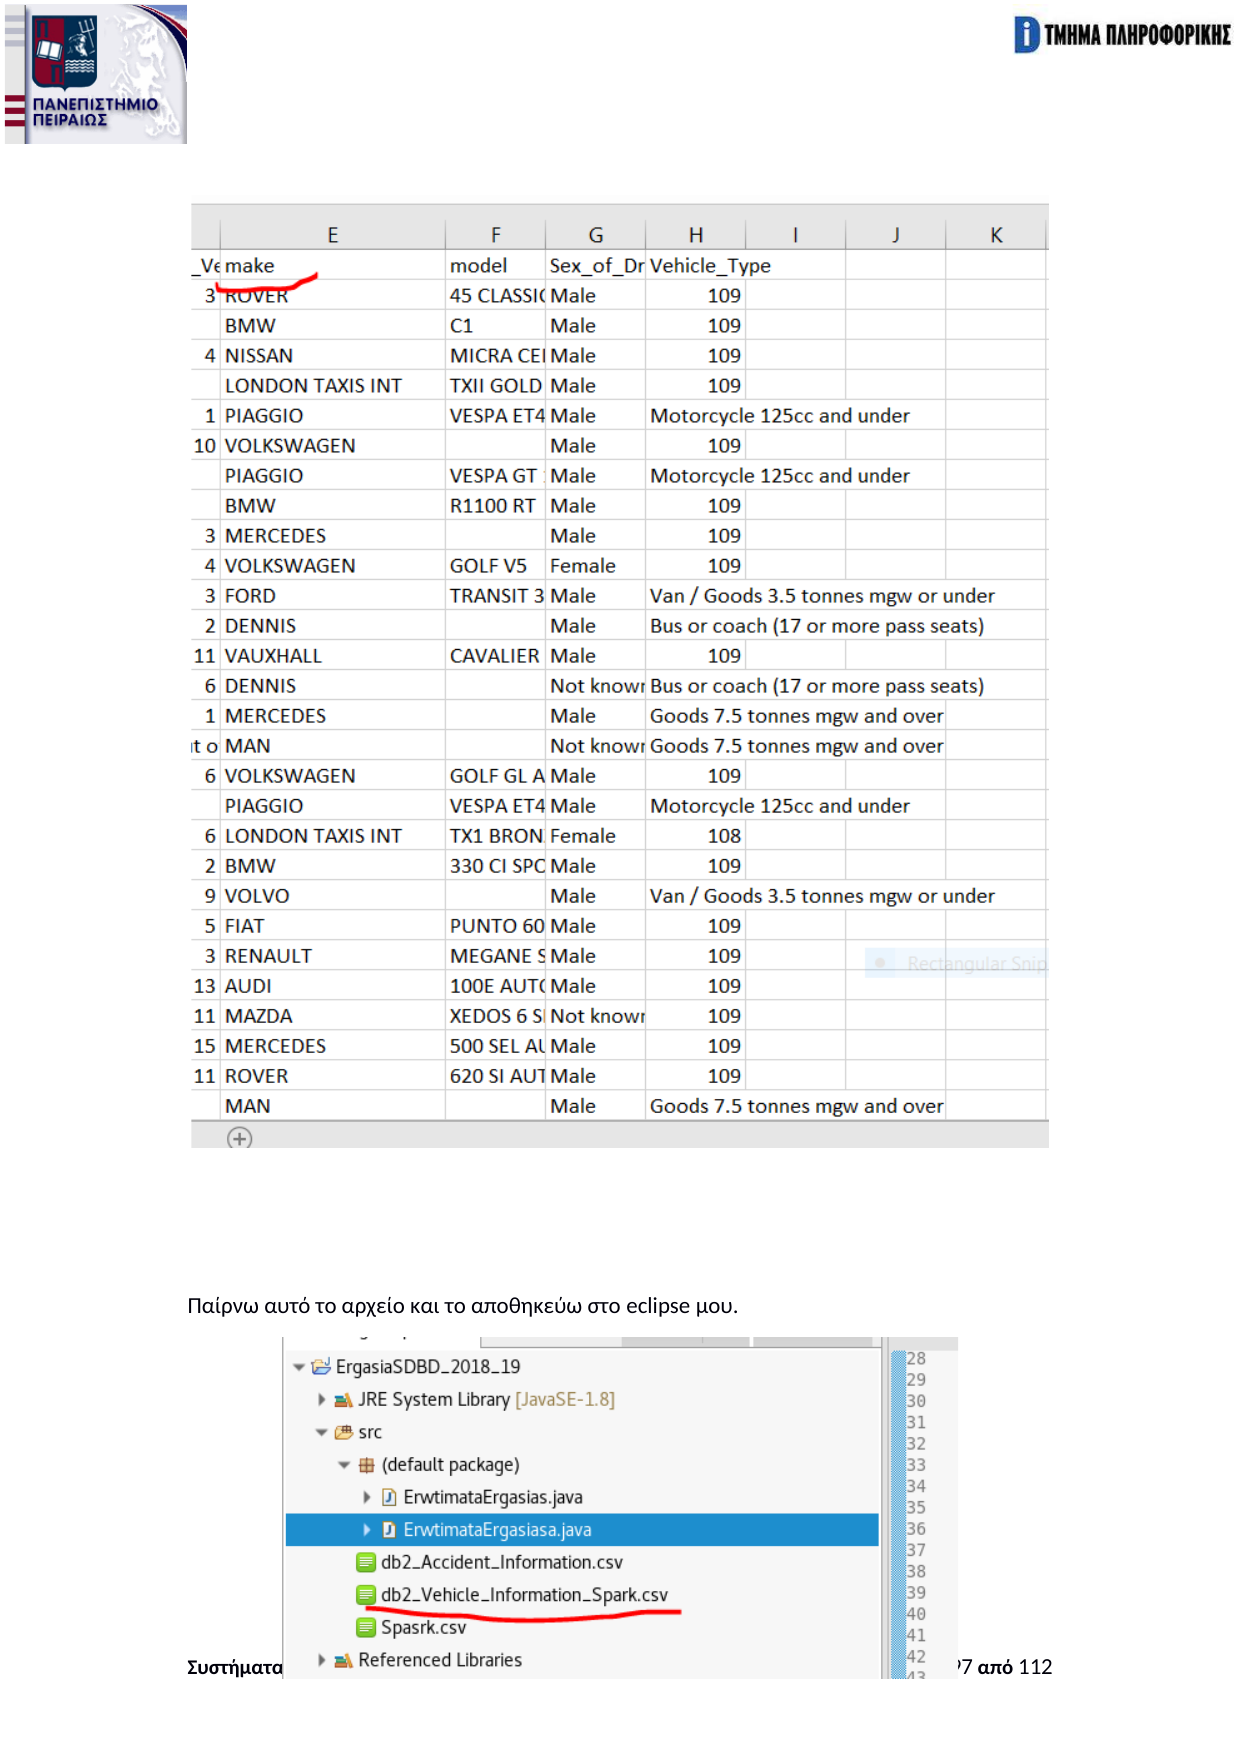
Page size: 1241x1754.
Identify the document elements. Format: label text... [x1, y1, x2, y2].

picture [282, 1337, 959, 1679]
text Παίρνω αυτό το αρχείο και το αποθηκεύω στο eclipse μου. [187, 1291, 1053, 1319]
picture [1012, 4, 1234, 67]
picture [4, 4, 187, 144]
picture [191, 195, 1049, 1148]
